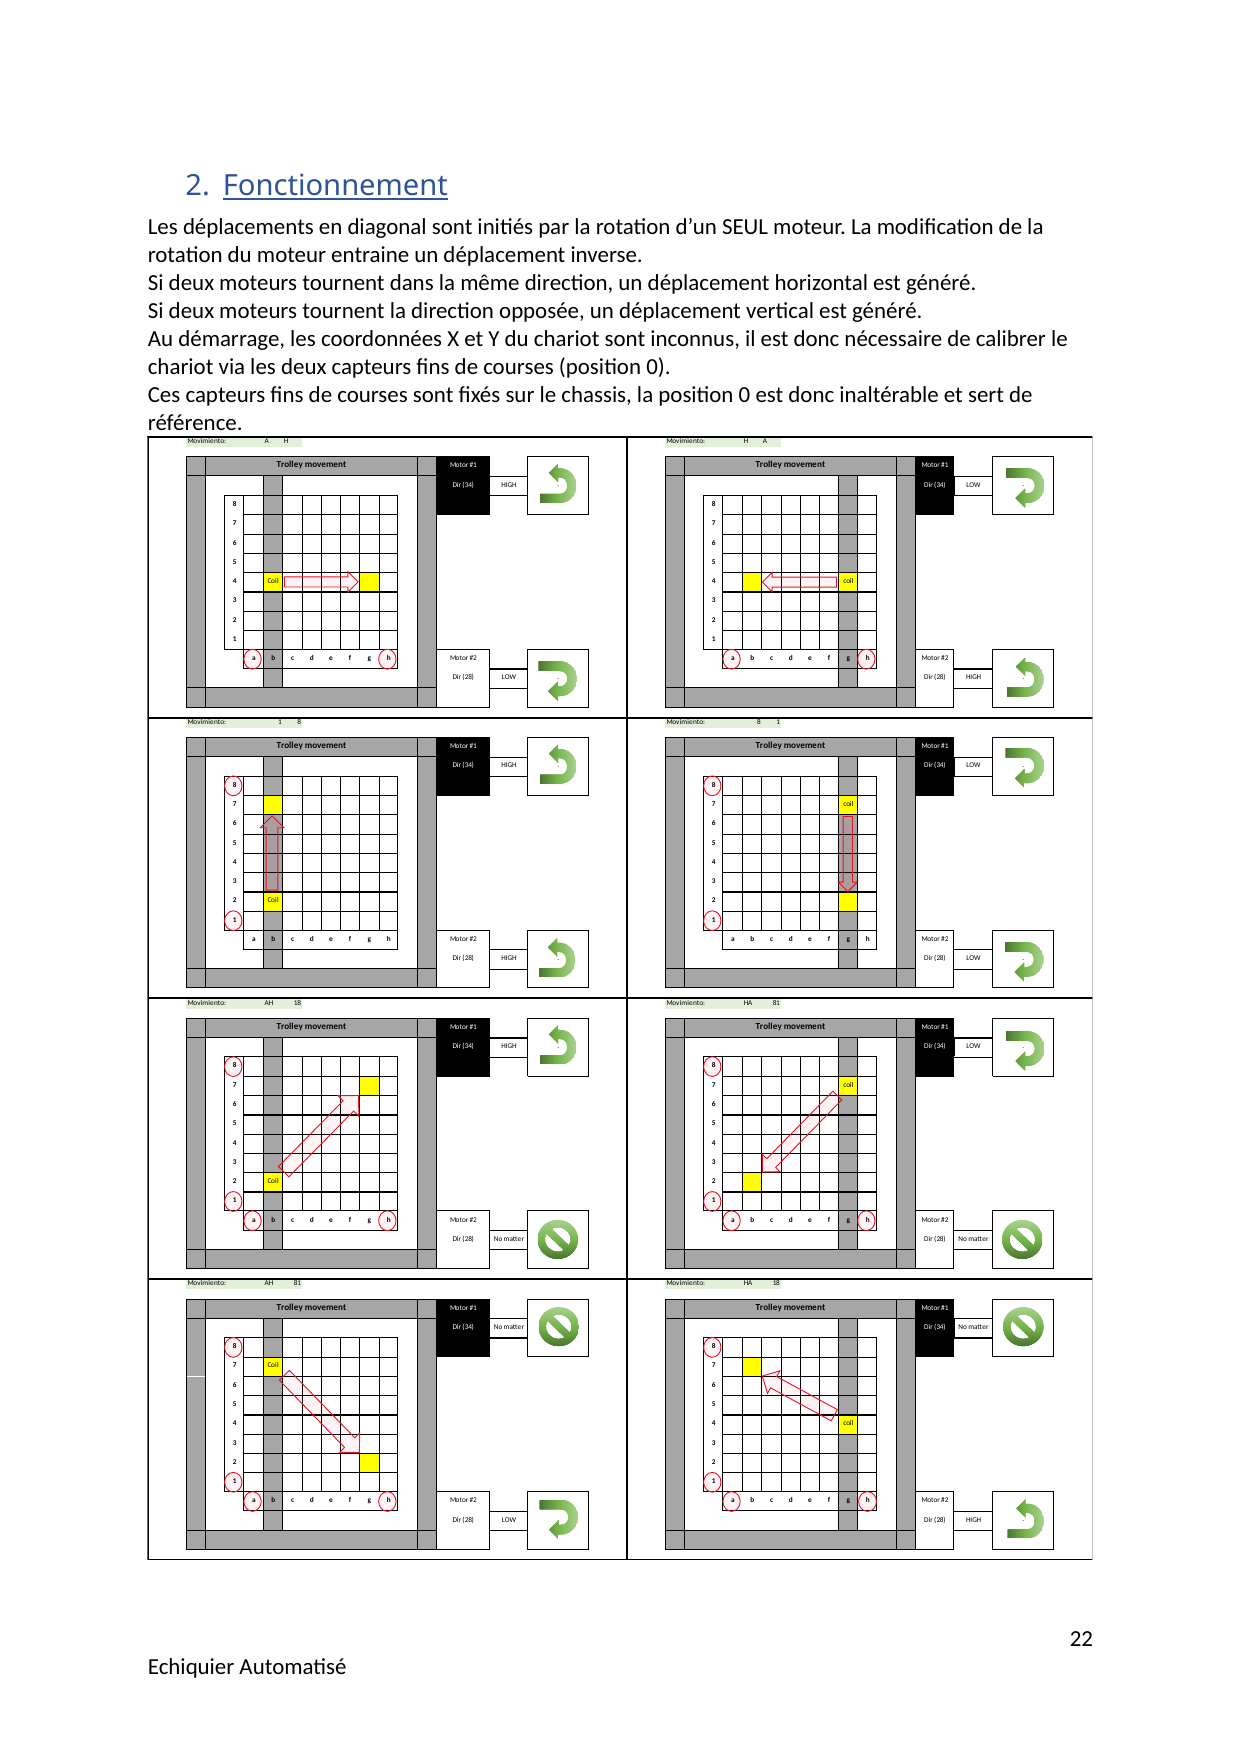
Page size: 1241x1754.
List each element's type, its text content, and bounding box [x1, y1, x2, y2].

text Ces capteurs fins de courses sont fixés sur le chassis, la position 0 est donc inaltérable et sert de référence. [148, 380, 1093, 436]
text Au démarrage, les coordonnées X et Y du chariot sont inconnus, il est donc nécessaire de calibrer le chariot via les deux capteurs fins de courses (position 0). [148, 324, 1093, 380]
text Les déplacements en diagonal sont initiés par la rotation d’un SEUL moteur. La modification de la rotation du moteur entraine un déplacement inverse. [148, 212, 1093, 268]
text Si deux moteurs tournent dans la même direction, un déplacement horizontal est généré. [148, 268, 1093, 296]
subtitle Fonctionnement [185, 164, 1093, 204]
text Si deux moteurs tournent la direction opposée, un déplacement vertical est généré. [148, 296, 1093, 324]
